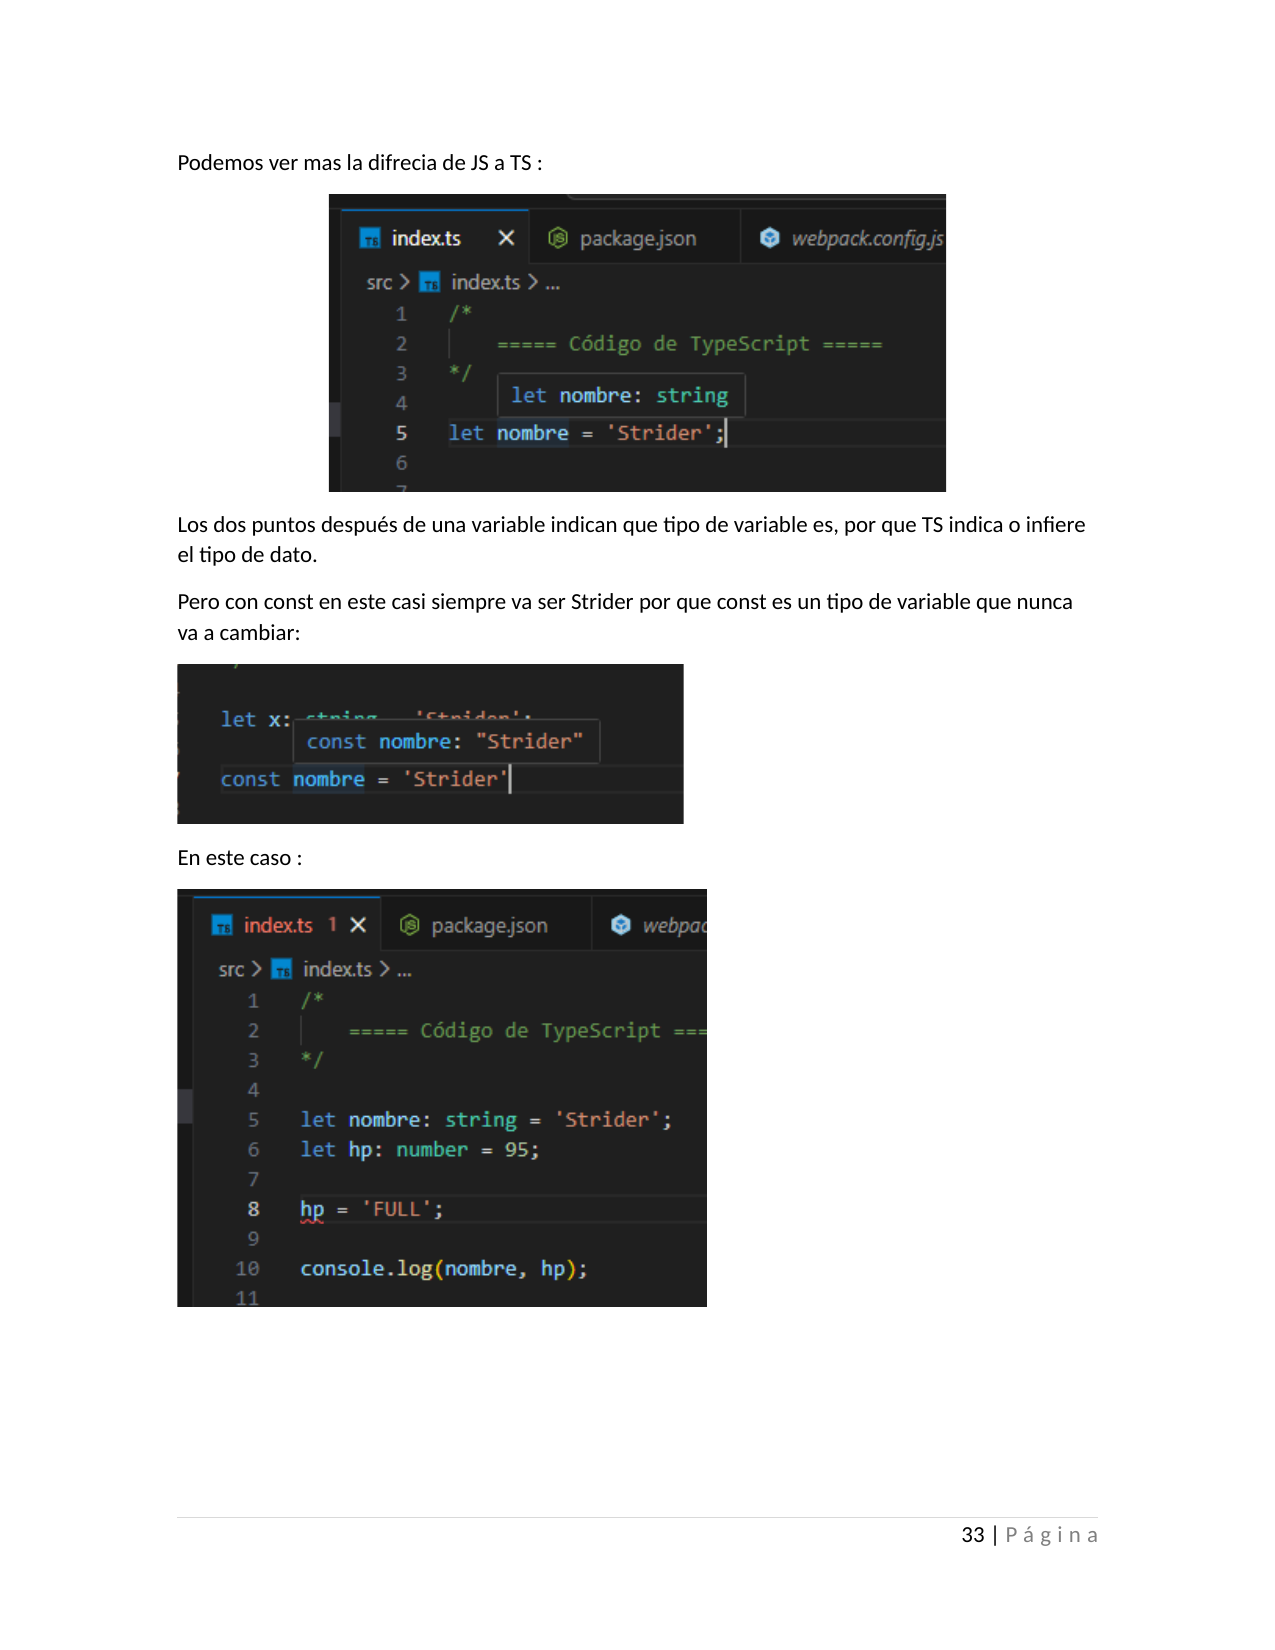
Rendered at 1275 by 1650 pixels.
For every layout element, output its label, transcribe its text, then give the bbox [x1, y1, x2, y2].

picture [177, 664, 684, 824]
picture [328, 194, 947, 492]
text Pero con const en este casi siempre va ser Strider por que const es un tipo de variable que nunca va a cambiar: [177, 587, 1098, 646]
text Los dos puntos después de una variable indican que tipo de variable es, por que TS indica o infiere el tipo de dato. [177, 510, 1098, 568]
text Podemos ver mas la difrecia de JS a TS : [177, 148, 1098, 176]
picture [177, 889, 707, 1307]
text En este caso : [177, 843, 1098, 871]
